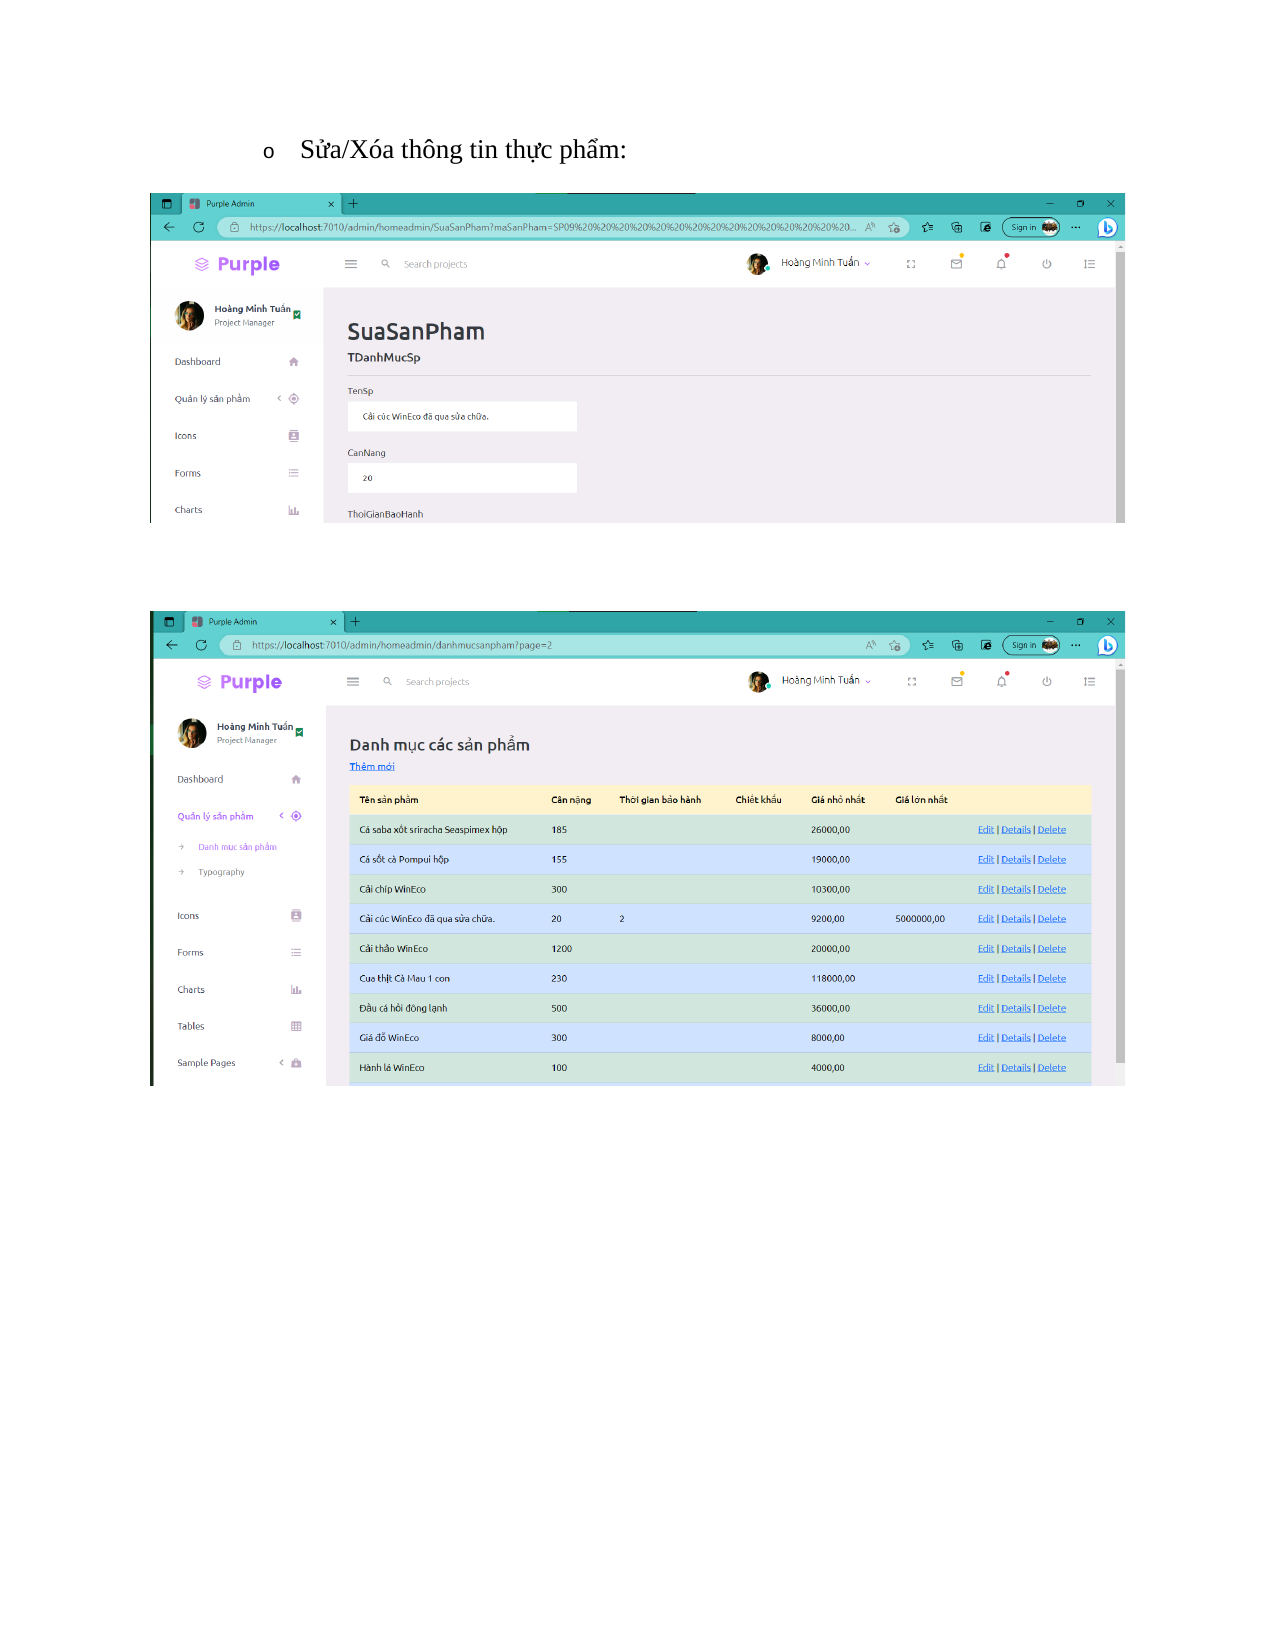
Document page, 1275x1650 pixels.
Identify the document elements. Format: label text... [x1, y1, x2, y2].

list Sửa/Xóa thông tin thực phẩm: [262, 193, 1125, 225]
picture [150, 672, 1125, 1146]
picture [150, 253, 1125, 583]
